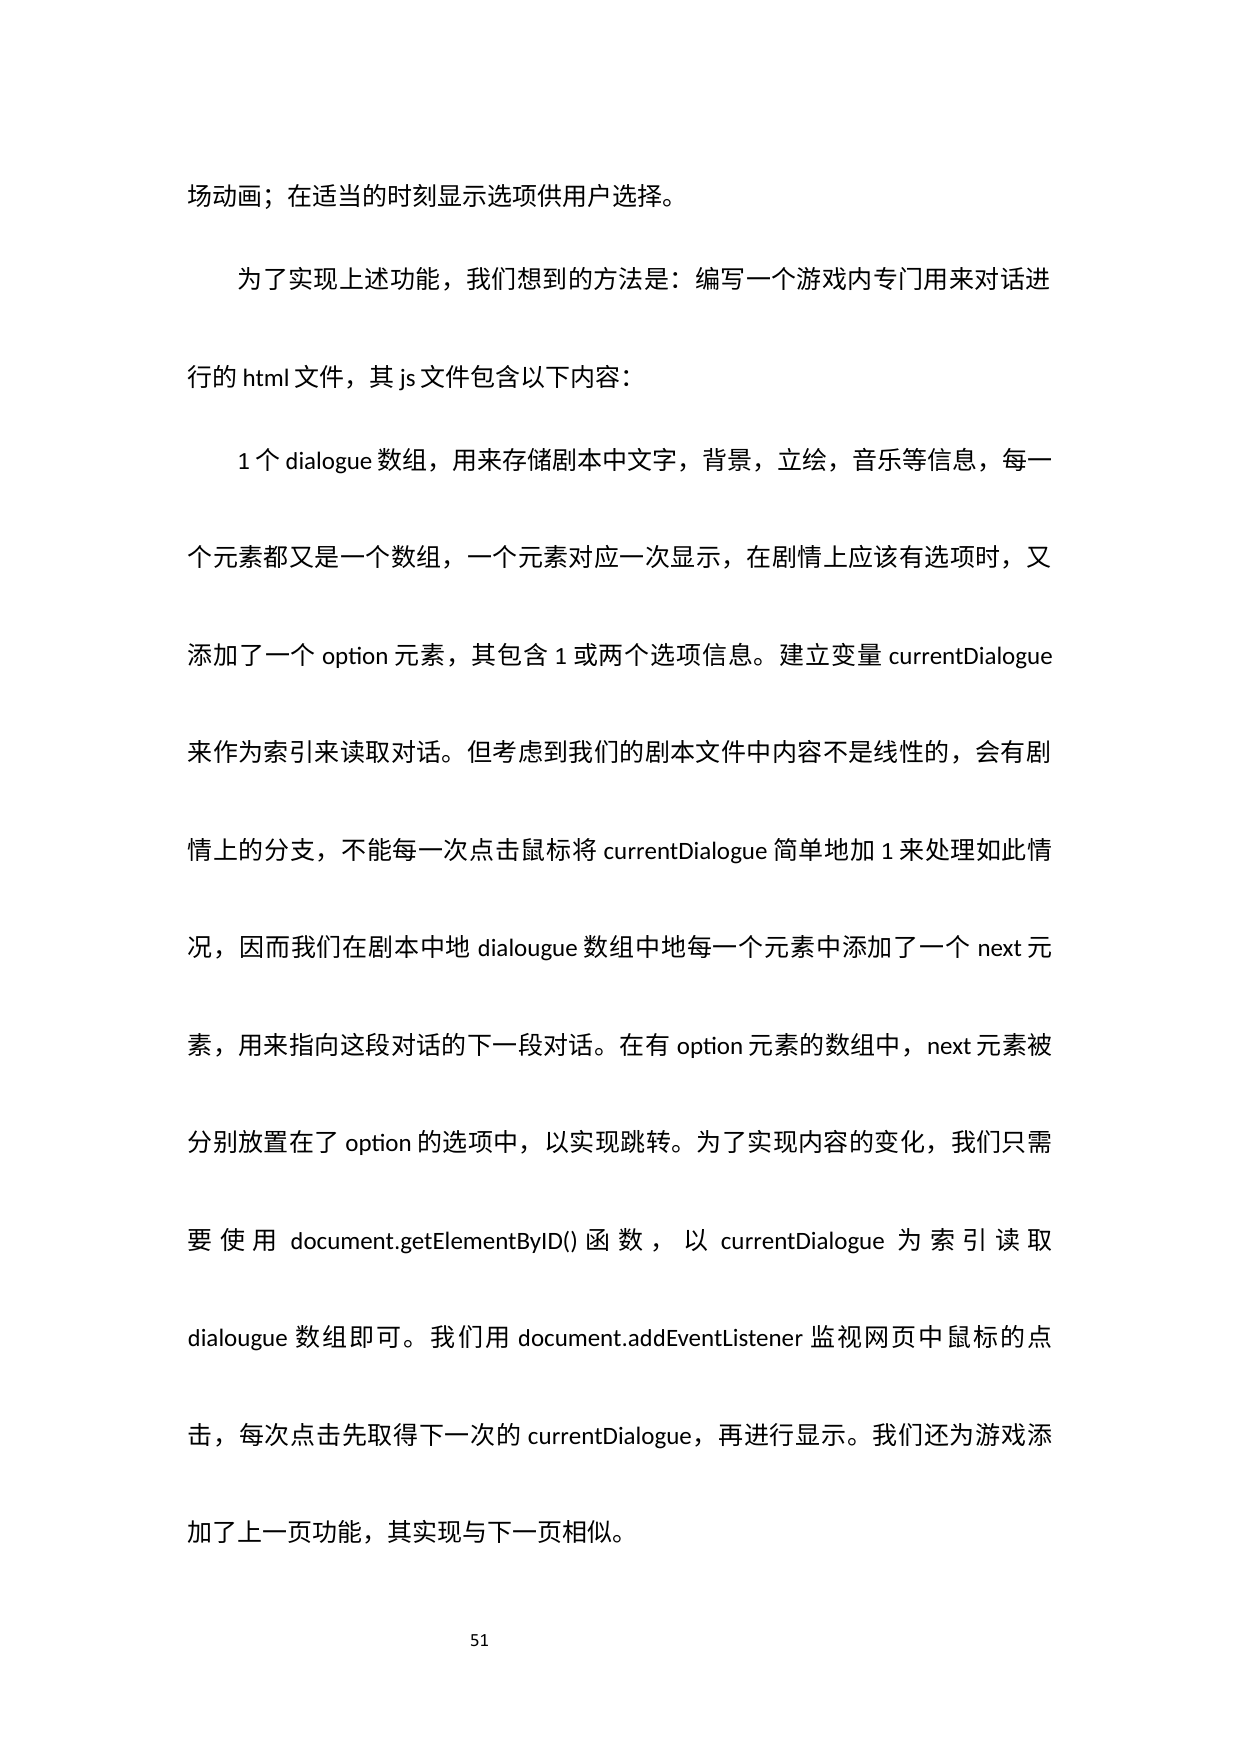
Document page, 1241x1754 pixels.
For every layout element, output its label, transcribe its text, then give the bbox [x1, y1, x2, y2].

text 为了实现上述功能，我们想到的方法是：编写一个游戏内专门用来对话进行的html文件，其js文件包含以下内容： [187, 245, 1053, 408]
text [187, 162, 1053, 227]
text 1个dialogue数组，用来存储剧本中文字，背景，立绘，音乐等信息，每一个元素都又是一个数组，一个元素对应一次显示，在剧情上应该有选项时，又添加了一个option元素，其包含1或两个选项信息。建立变量currentDialogue来作为索引来读取对话。但考虑到我们的剧本文件中内容不是线性的，会有剧情上的分支，不能每一次点击鼠标将currentDialogue简单地加1来处理如此情况，因而我们在剧本中地dialougue数组中地每一个元素中添加了一个next元素，用来指向这段对话的下一段对话。在有option元素的数组中，next元素被分别放置在了option的选项中，以实现跳转。为了实现内容的变化，我们只需要使用document.getElementByID()函数，以currentDialogue为索引读取dialougue数组即可。我们用document.addEventListener监视网页中鼠标的点击，每次点击先取得下一次的currentDialogue，再进行显示。我们还为游戏添加了上一页功能，其实现与下一页相似。 [187, 426, 1053, 1563]
